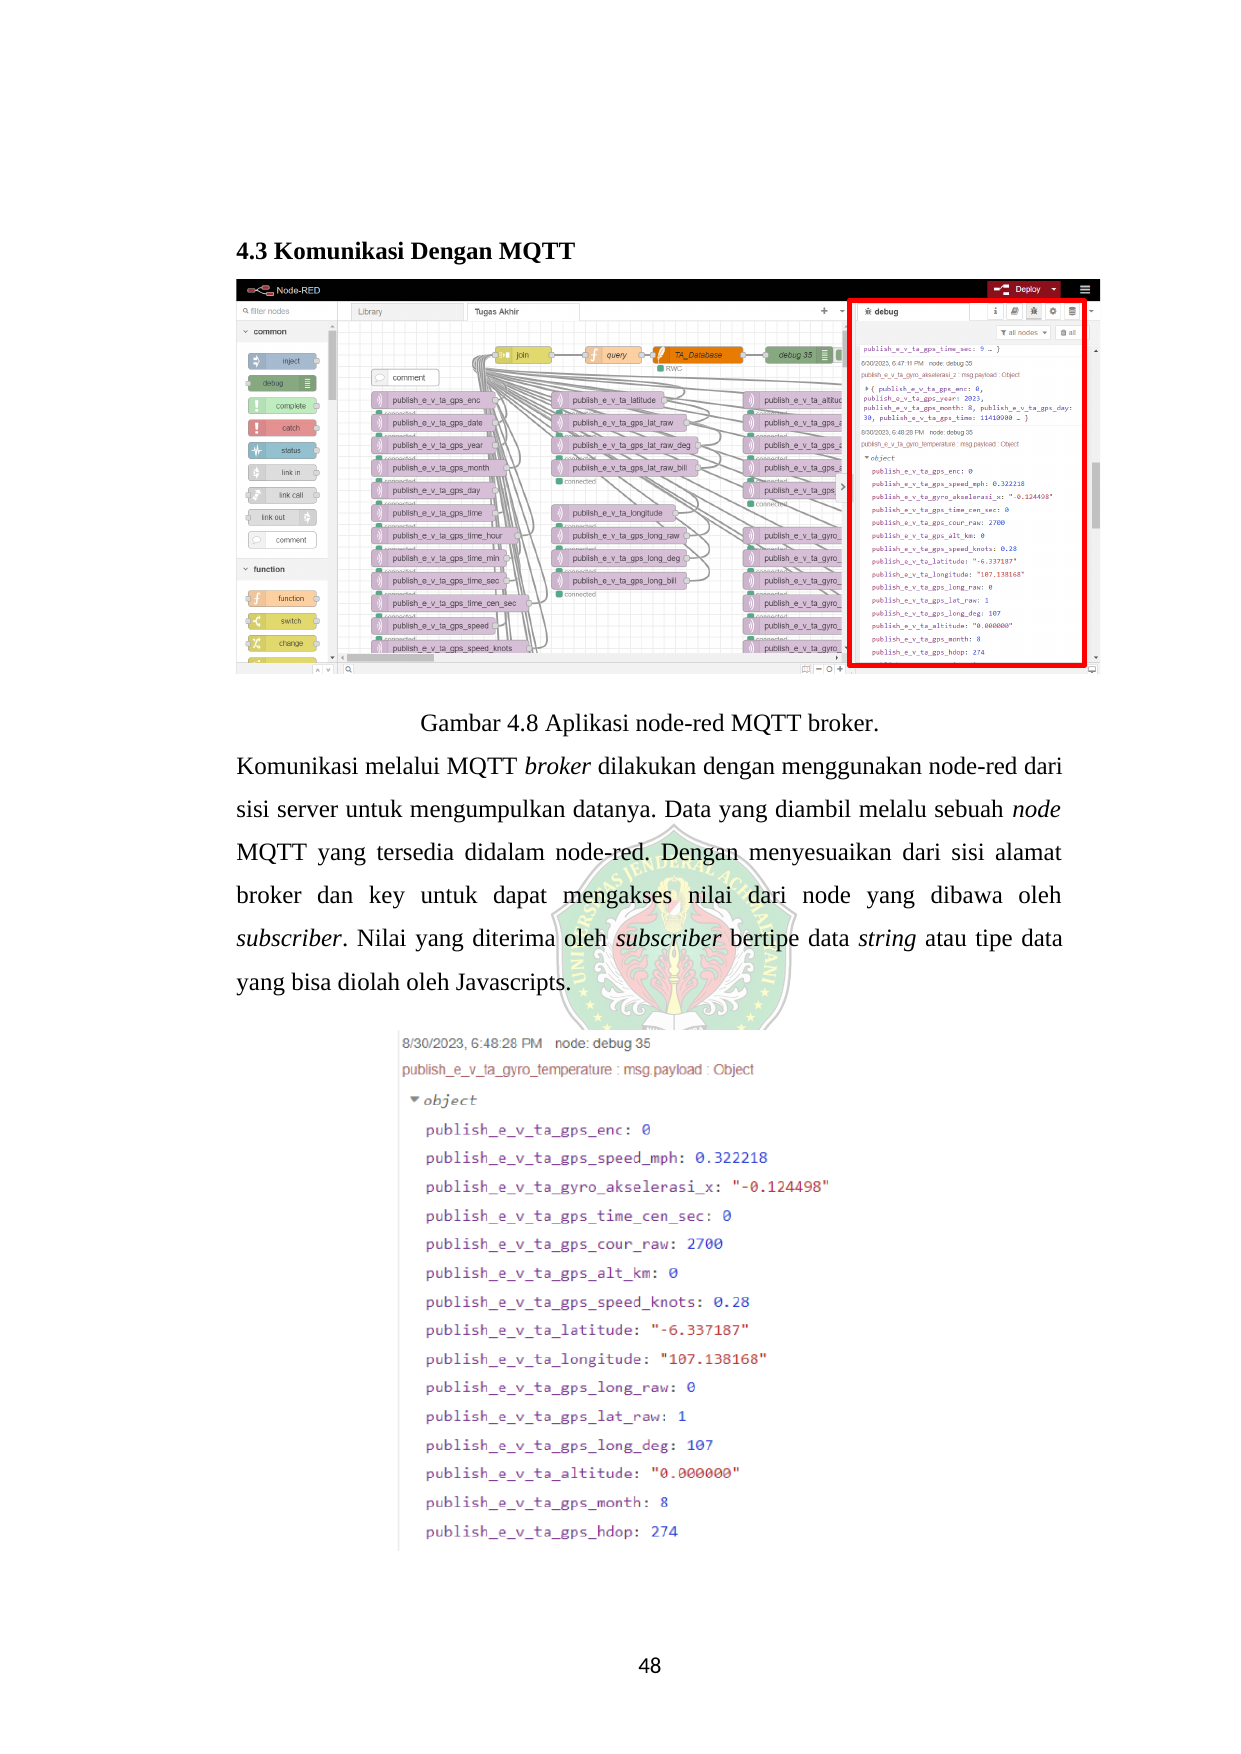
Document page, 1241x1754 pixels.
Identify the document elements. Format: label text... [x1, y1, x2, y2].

text Komunikasi melalui MQTT broker dilakukan dengan menggunakan node-red dari sisi server untuk mengumpulkan datanya. Data yang diambil melalu sebuah node MQTT yang tersedia didalam node-red. Dengan menyesuaikan dari sisi alamat broker dan key untuk dapat mengakses nilai dari node yang dibawa oleh subscriber. Nilai yang diterima oleh subscriber bertipe data string atau tipe data yang bisa diolah oleh Javascripts. [236, 751, 1063, 995]
text Gambar 4.8 Aplikasi node-red MQTT broker. [236, 708, 1063, 737]
picture [236, 279, 1101, 674]
text 4.3 Komunikasi Dengan MQTT [236, 236, 1063, 265]
picture [397, 995, 902, 1551]
